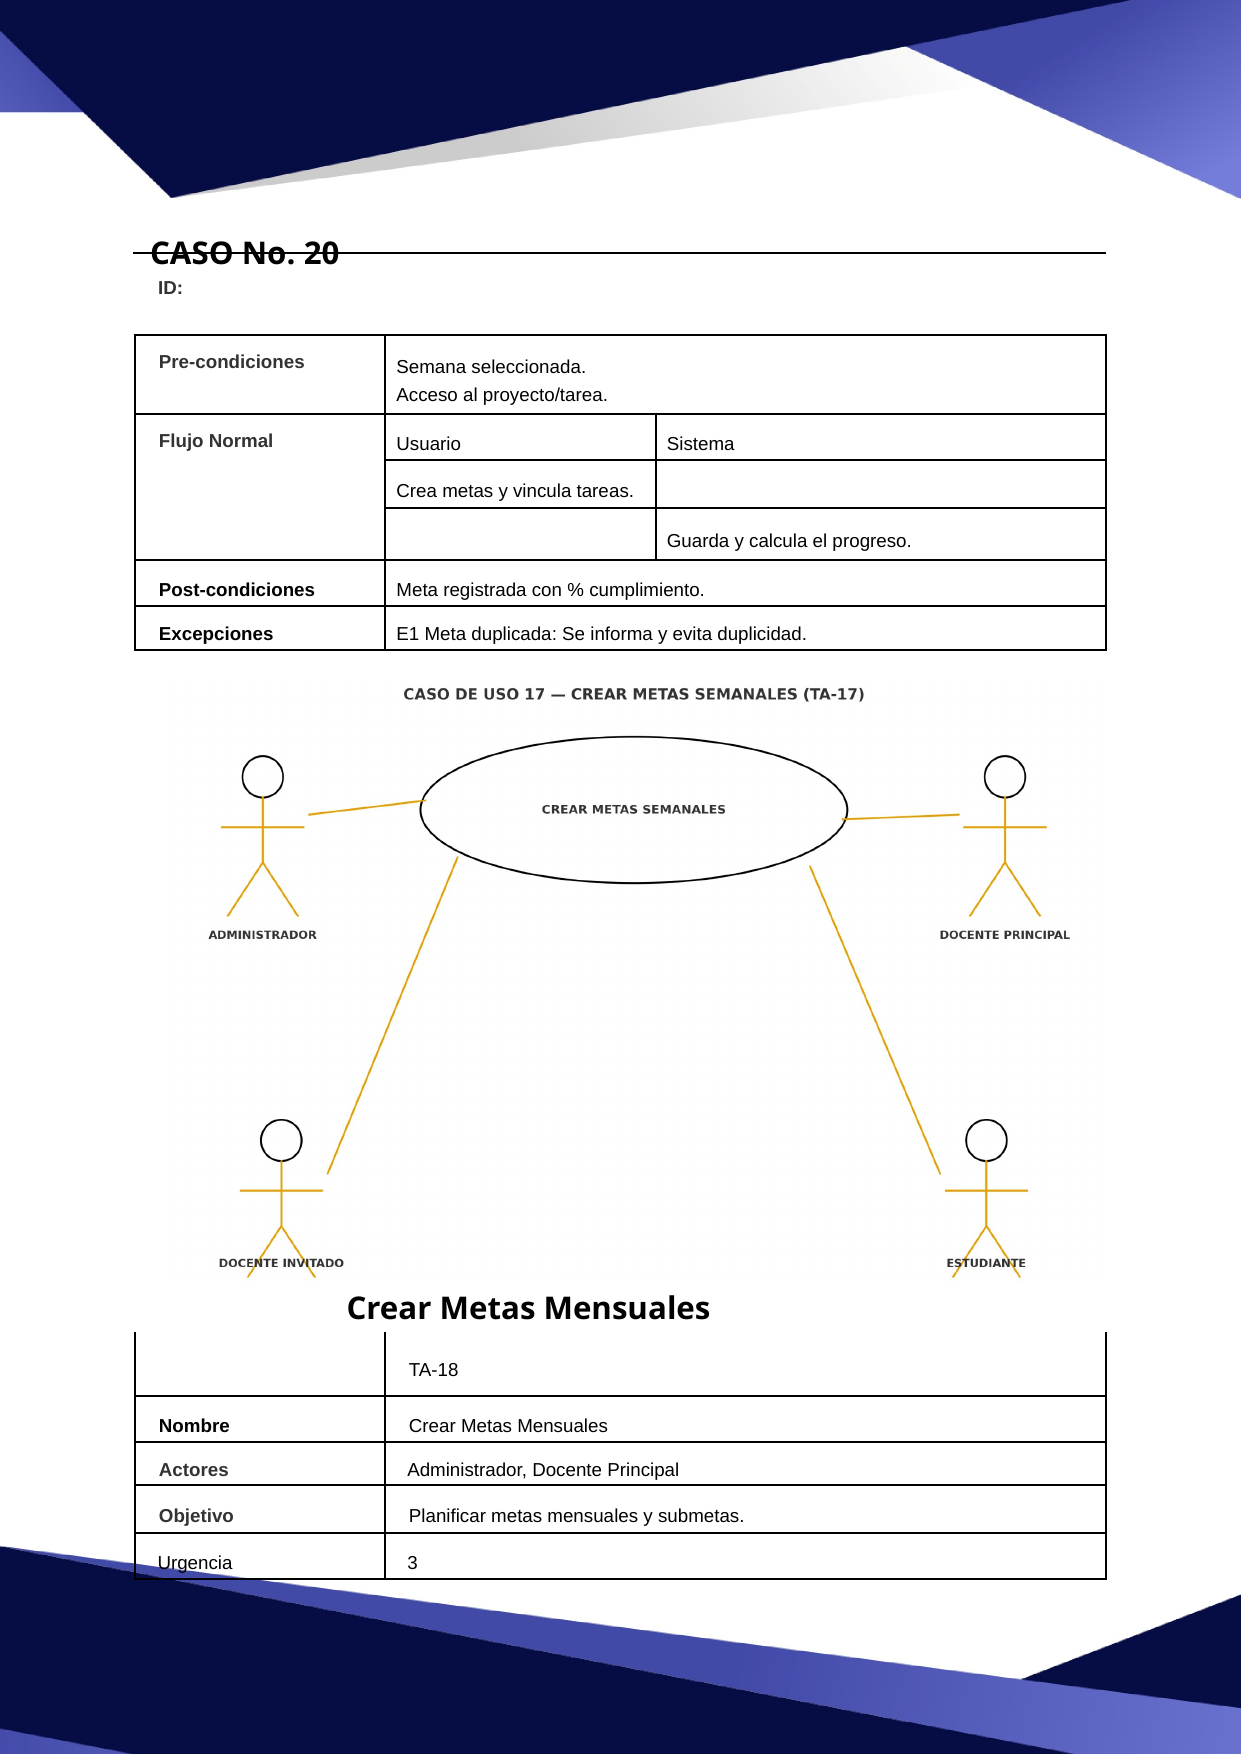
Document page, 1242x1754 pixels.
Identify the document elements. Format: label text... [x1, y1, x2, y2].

table_cell Objetivo [136, 1486, 384, 1532]
table_cell [657, 461, 1105, 507]
table_cell Planificar metas mensuales y submetas. [386, 1486, 1105, 1532]
table_cell Usuario [386, 415, 655, 458]
table_cell Guarda y calcula el progreso. [657, 509, 1105, 559]
table_cell Flujo Normal [136, 415, 384, 559]
table_cell Administrador, Docente Principal [386, 1443, 1105, 1484]
table_cell E1 Meta duplicada: Se informa y evita duplicidad. [386, 607, 1105, 649]
table_cell Pre-condiciones [136, 336, 384, 413]
table_header [136, 1332, 384, 1395]
table_cell Excepciones [136, 607, 384, 649]
table_cell [386, 509, 655, 559]
table_cell Urgencia [136, 1534, 384, 1578]
table_cell Post-condiciones [136, 561, 384, 605]
table_cell 3 [386, 1534, 1105, 1578]
table_cell Nombre [136, 1397, 384, 1441]
picture [0, 0, 1241, 1754]
subtitle Crear Metas Mensuales [346, 1286, 1090, 1328]
table_cell Sistema [657, 415, 1105, 458]
table_cell Crea metas y vincula tareas. [386, 461, 655, 507]
table_cell Meta registrada con % cumplimiento. [386, 561, 1105, 605]
table_cell Actores [136, 1443, 384, 1484]
table_cell Crear Metas Mensuales [386, 1397, 1105, 1441]
table_header TA-18 [386, 1332, 1105, 1395]
table_cell Semana seleccionada. Acceso al proyecto/tarea. [386, 336, 1105, 413]
